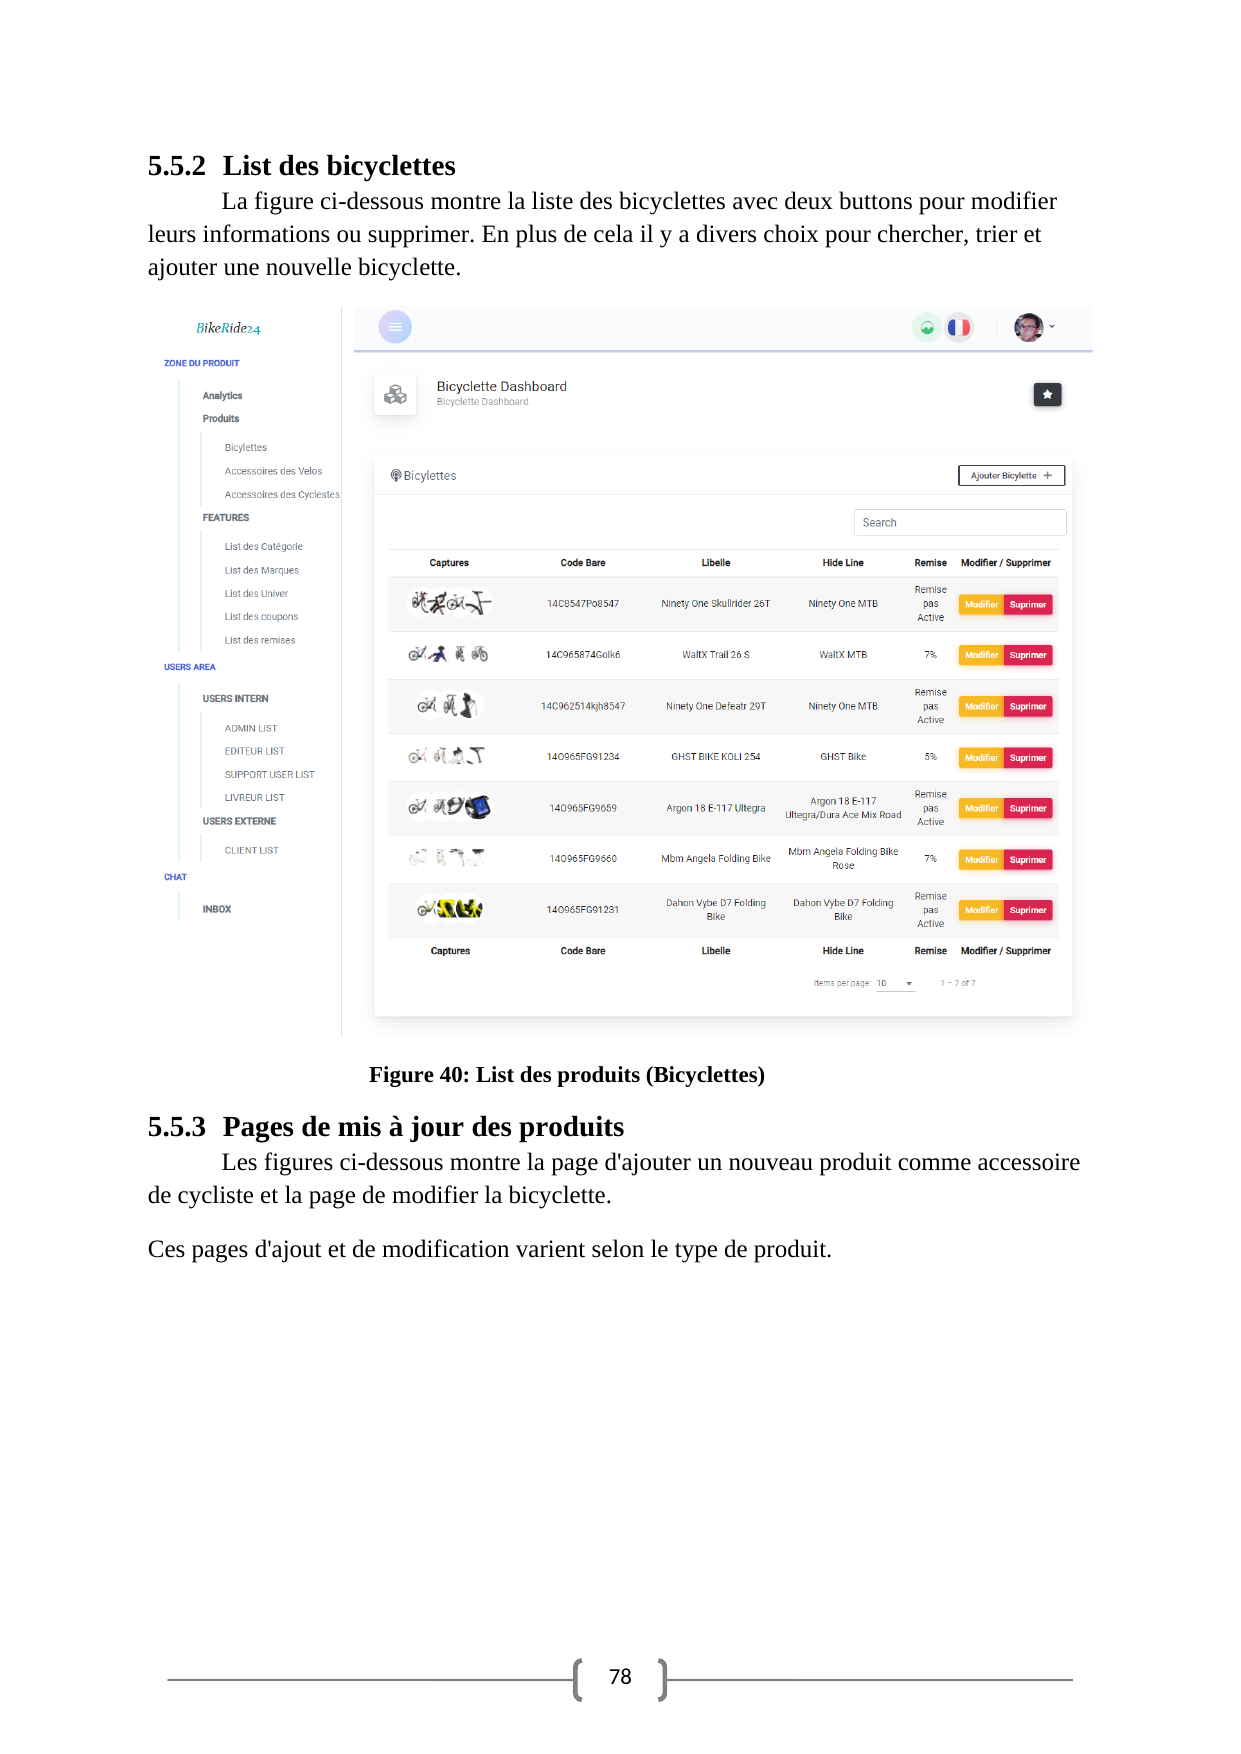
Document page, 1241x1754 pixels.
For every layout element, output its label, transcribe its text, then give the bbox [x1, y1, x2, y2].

subtitle Pages de mis à jour des produits [148, 1109, 1093, 1142]
text Les figures ci-dessous montre la page d'ajouter un nouveau produit comme accessoire de cycliste et la page de modifier la bicyclette. [148, 1147, 1093, 1209]
text Ces pages d'ajout et de modification varient selon le type de produit. [148, 1234, 1093, 1263]
text La figure ci-dessous montre la liste des bicyclettes avec deux buttons pour modifier leurs informations ou supprimer. En plus de cela il y a divers choix pour chercher, trier et ajouter une nouvelle bicyclette. [148, 186, 1093, 281]
subtitle List des bicyclettes [148, 148, 1093, 181]
picture [147, 306, 1093, 1037]
